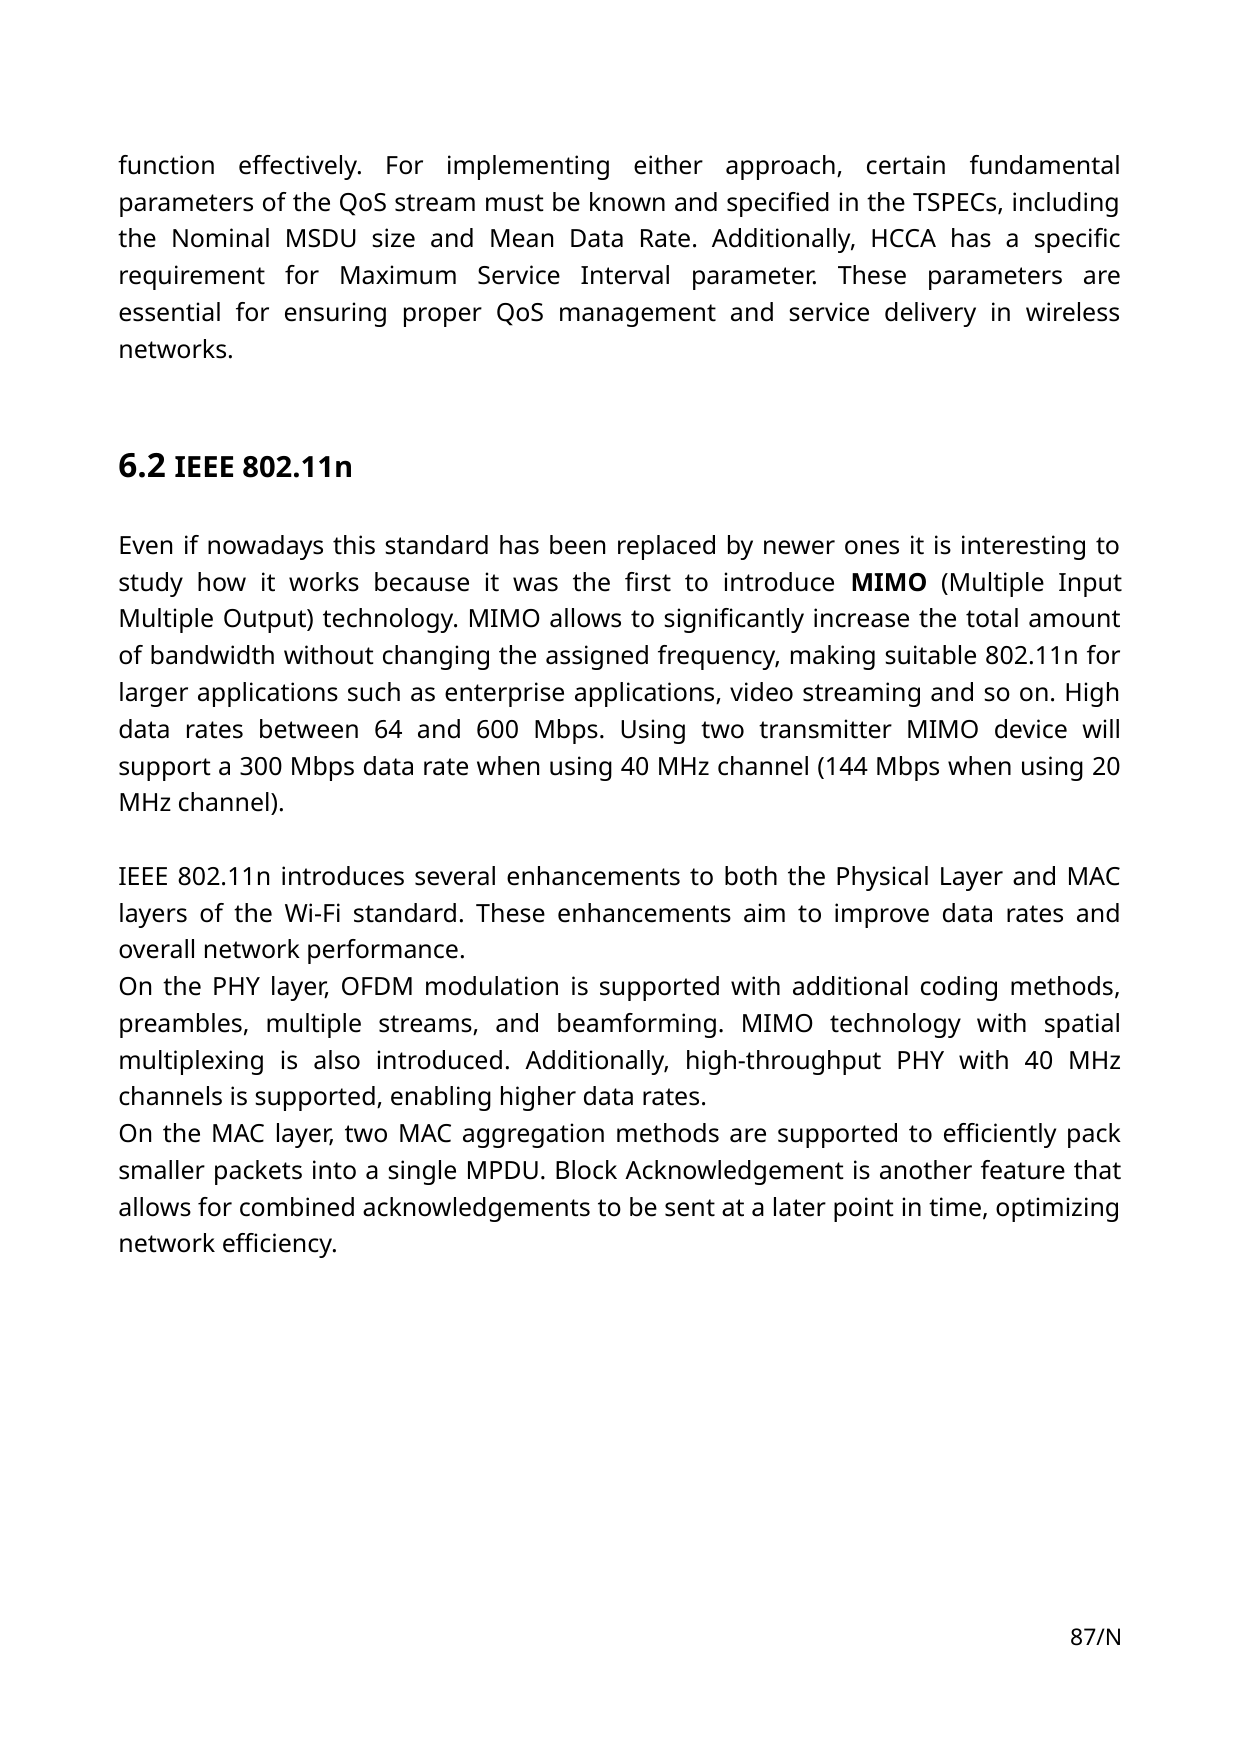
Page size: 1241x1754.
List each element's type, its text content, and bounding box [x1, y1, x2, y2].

text IEEE 802.11n introduces several enhancements to both the Physical Layer and MAC layers of the Wi-Fi standard. These enhancements aim to improve data rates and overall network performance. [118, 858, 1122, 966]
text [118, 148, 1122, 366]
text Even if nowadays this standard has been replaced by newer ones it is interesting to study how it works because it was the first to introduce MIMO (Multiple Input Multiple Output) technology. MIMO allows to significantly increase the total amount of bandwidth without changing the assigned frequency, making suitable 802.11n for larger applications such as enterprise applications, video streaming and so on. High data rates between 64 and 600 Mbps. Using two transmitter MIMO device will support a 300 Mbps data rate when using 40 MHz channel (144 Mbps when using 20 MHz channel). [118, 527, 1122, 819]
text On the PHY layer, OFDM modulation is supported with additional coding methods, preambles, multiple streams, and beamforming. MIMO technology with spatial multiplexing is also introduced. Additionally, high-throughput PHY with 40 MHz channels is supported, enabling higher data rates. [118, 969, 1122, 1113]
text On the MAC layer, two MAC aggregation methods are supported to efficiently pack smaller packets into a single MPDU. Block Acknowledgement is another feature that allows for combined acknowledgements to be sent at a later point in time, optimizing network efficiency. [118, 1116, 1122, 1260]
subtitle 6.2 IEEE 802.11n [118, 442, 1122, 487]
